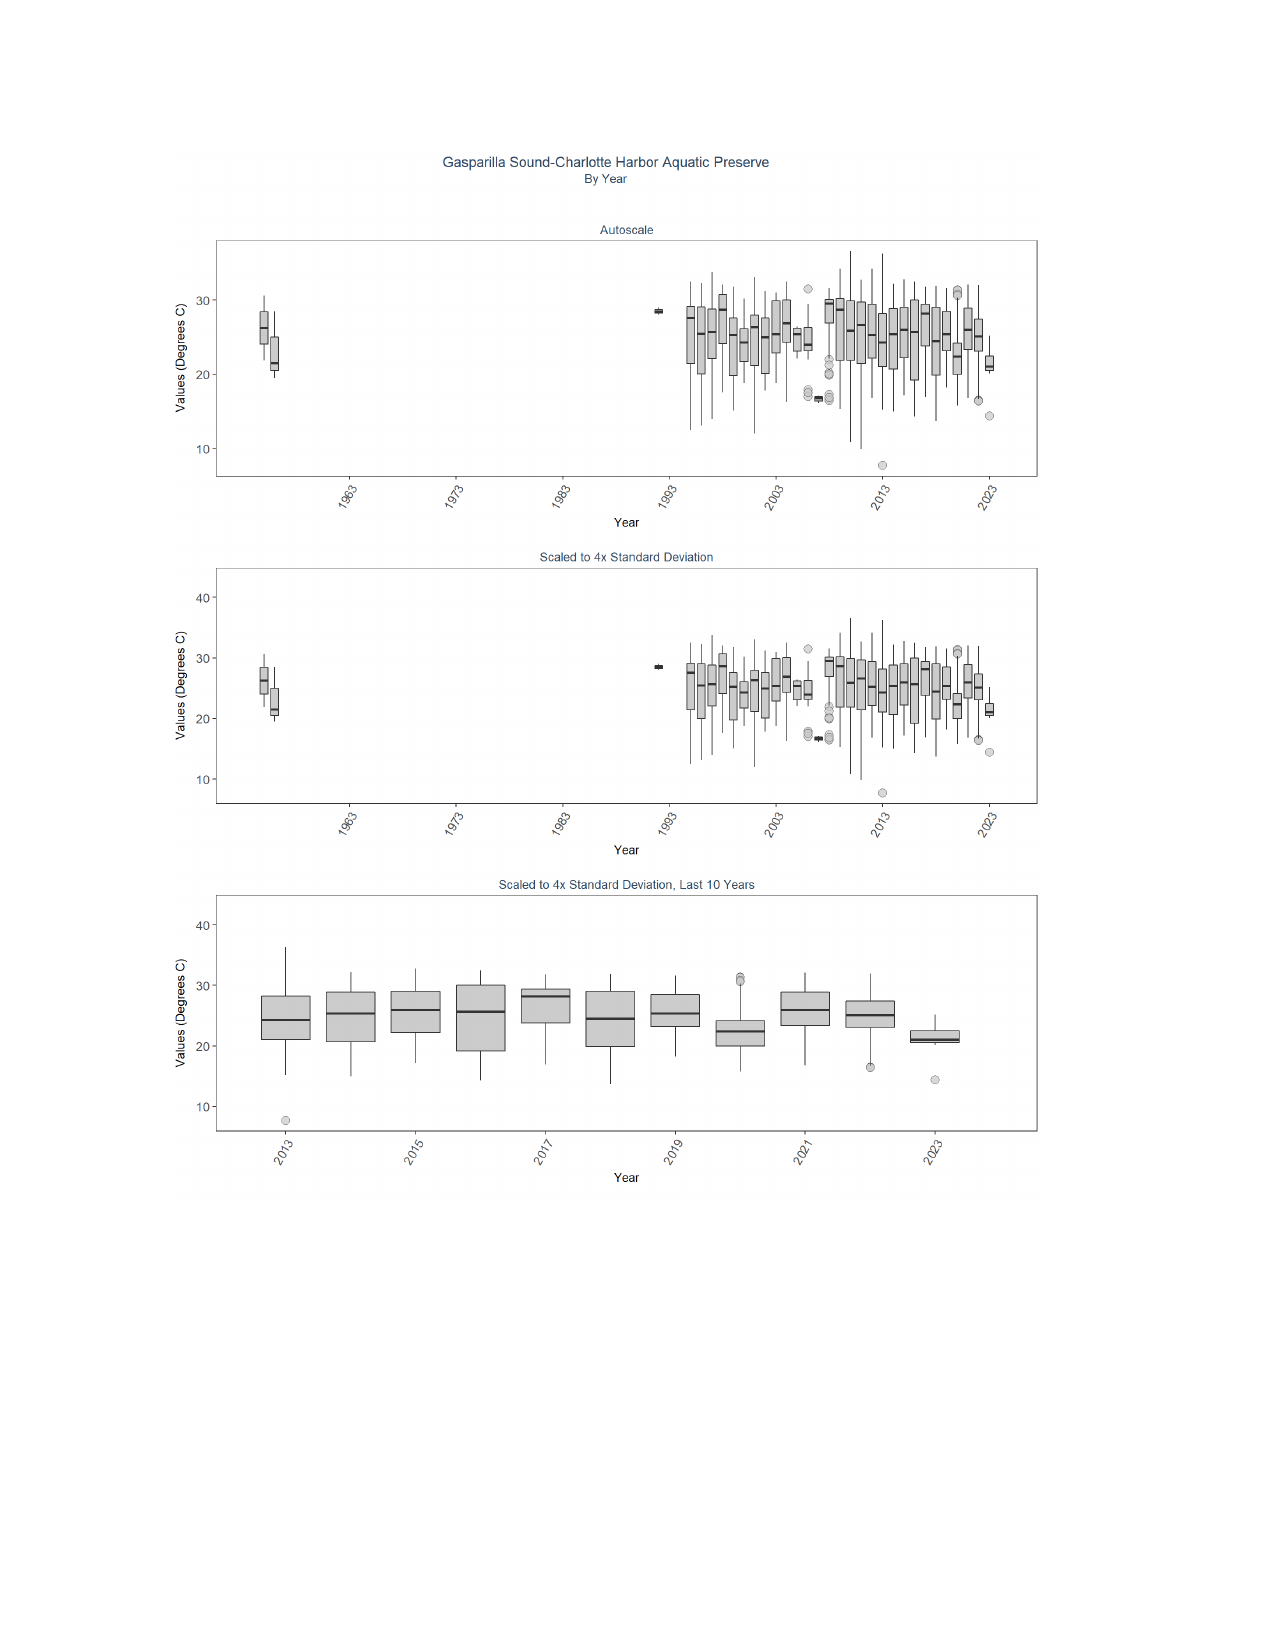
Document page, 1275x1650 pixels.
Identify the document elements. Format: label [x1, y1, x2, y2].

picture [168, 150, 1044, 1200]
